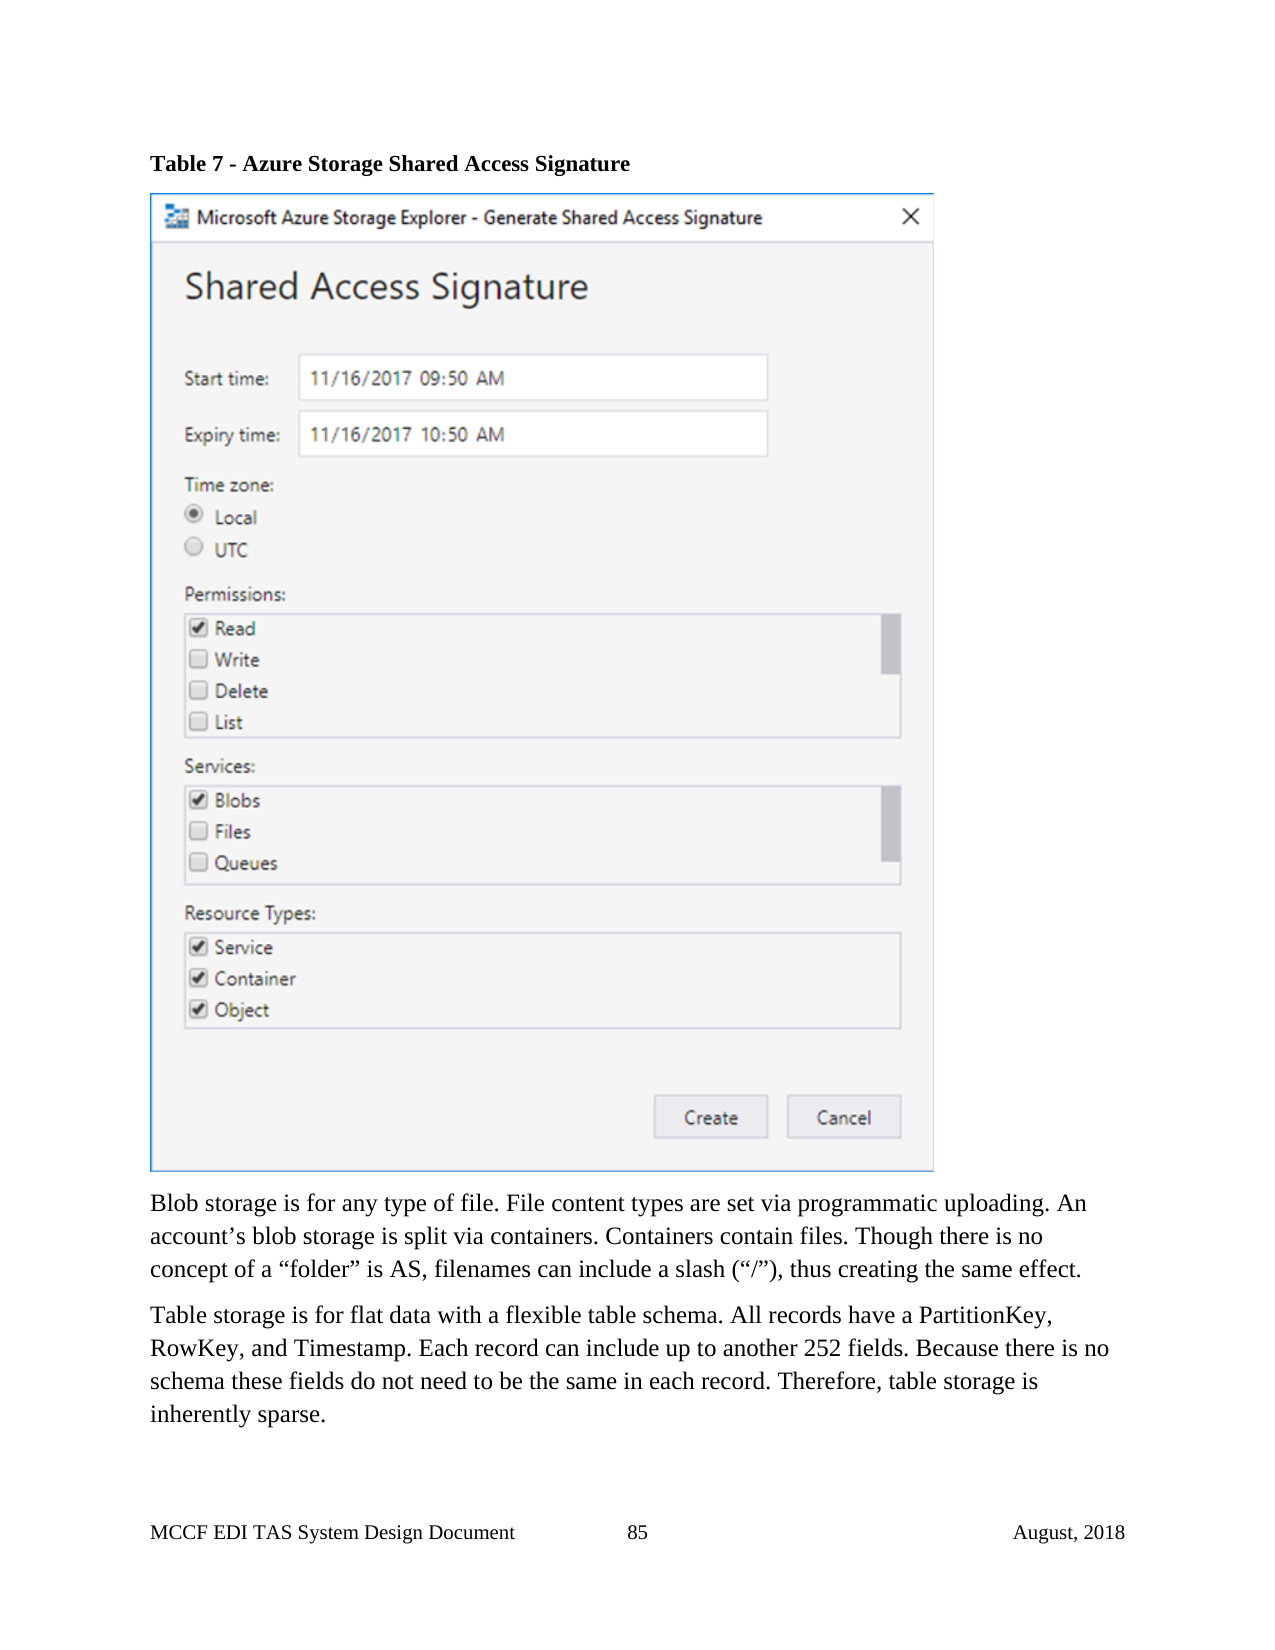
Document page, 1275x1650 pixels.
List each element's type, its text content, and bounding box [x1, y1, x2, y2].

text Table storage is for flat data with a flexible table schema. All records have a PartitionKey, RowKey, and Timestamp. Each record can include up to another 252 fields. Because there is no schema these fields do not need to be the same in each record. Therefore, table storage is inherently sparse. [150, 1300, 1125, 1428]
text Table 7 - Azure Storage Shared Access Signature [150, 150, 1125, 176]
text Blob storage is for any type of file. File content types are set via programmatic uploading. An account’s blob storage is split via containers. Containers contain files. Though there is no concept of a “folder” is AS, filenames can include a slash (“/”), thus creating the same effect. [150, 1188, 1125, 1283]
